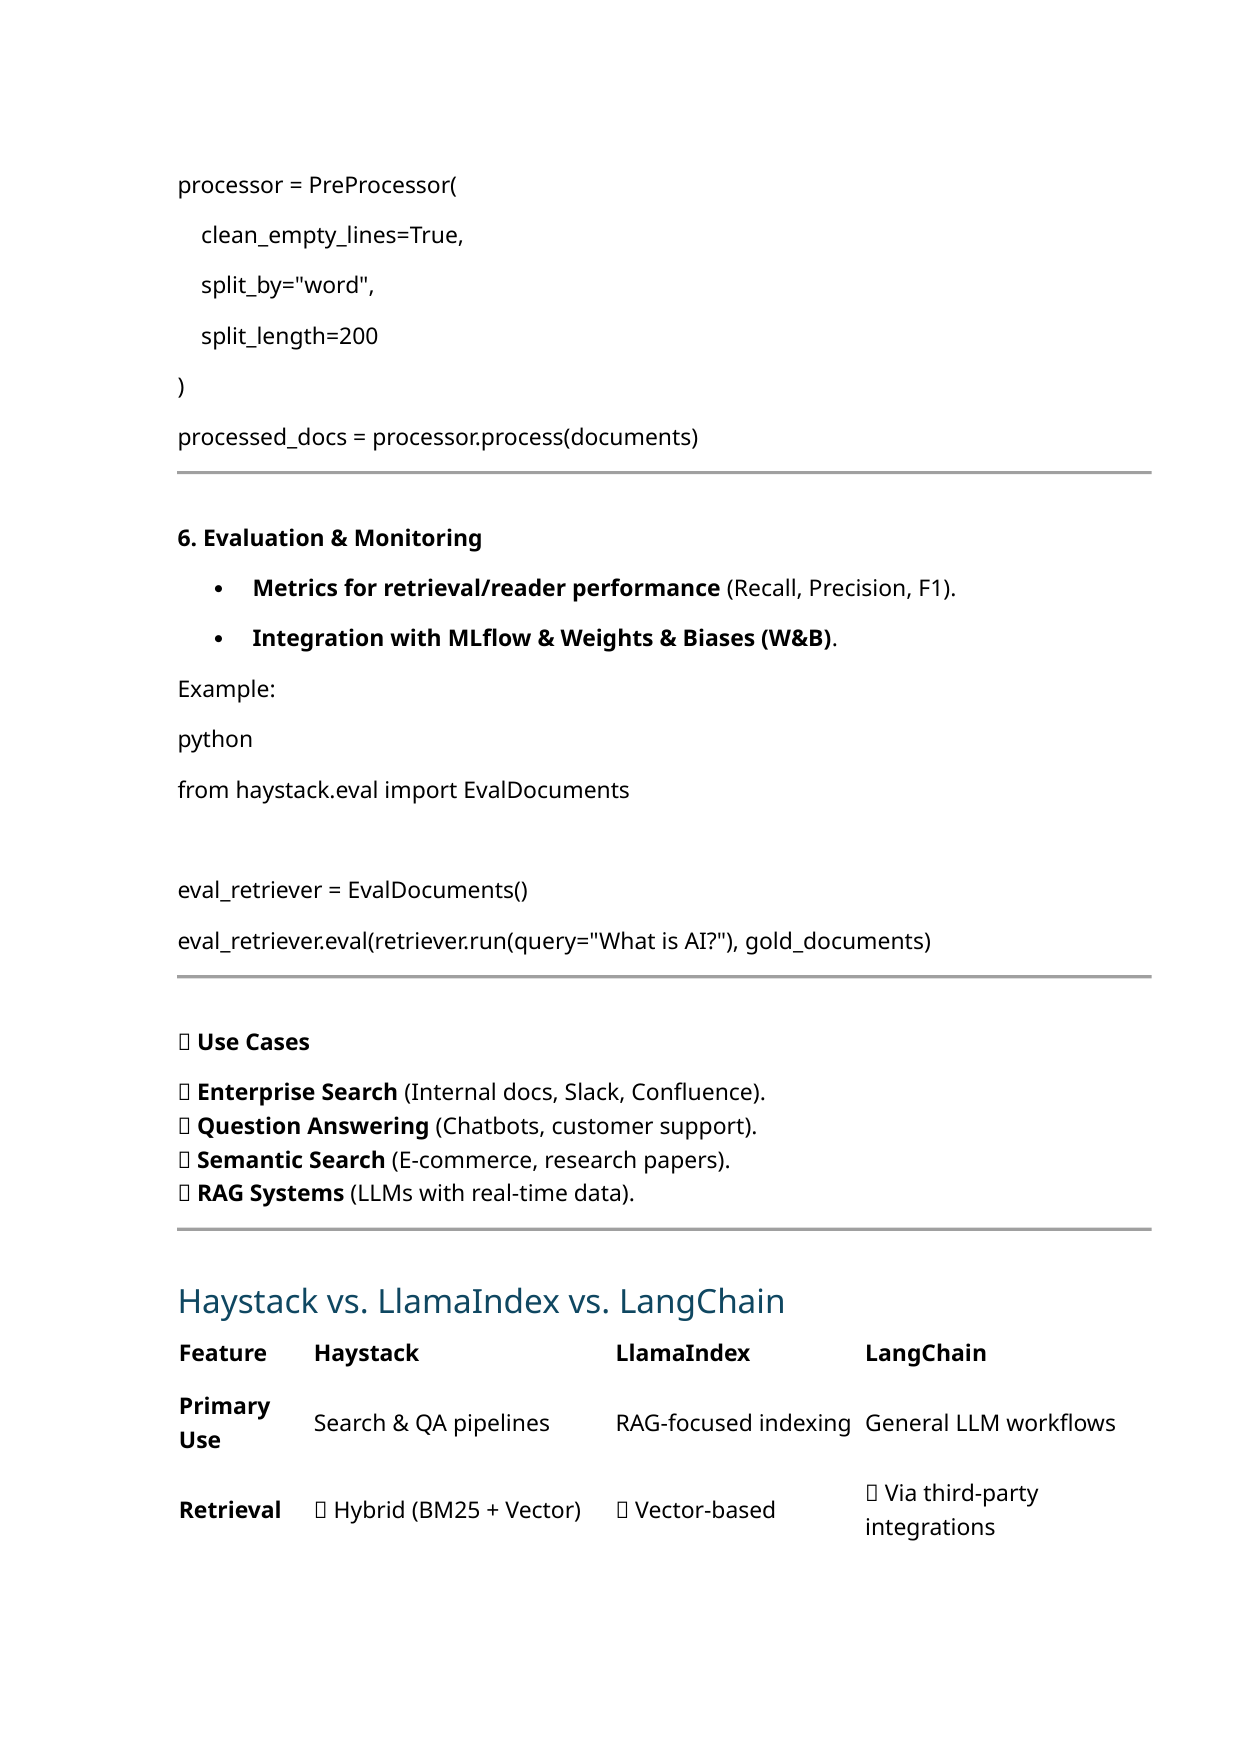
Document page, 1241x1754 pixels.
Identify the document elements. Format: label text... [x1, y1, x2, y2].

text 6. Evaluation & Monitoring [177, 521, 1152, 553]
table_header Feature [177, 1335, 312, 1388]
text ) [177, 370, 1152, 401]
table_header LlamaIndex [614, 1335, 863, 1388]
subtitle Haystack vs. LlamaIndex vs. LangChain [177, 1278, 1152, 1323]
text from haystack.eval import EvalDocuments [177, 773, 1152, 805]
text clean_empty_lines=True, [177, 219, 1152, 250]
text python [177, 723, 1152, 754]
table_header Haystack [312, 1335, 614, 1388]
list Integration with MLflow & Weights & Biases (W&B). [215, 622, 1152, 653]
table_cell ✅ Via third-party integrations [863, 1475, 1152, 1562]
text eval_retriever.eval(retriever.run(query="What is AI?"), gold_documents) [177, 925, 1152, 956]
table_cell Retrieval [177, 1475, 312, 1562]
text processed_docs = processor.process(documents) [177, 421, 1152, 452]
text split_length=200 [177, 320, 1152, 351]
list Metrics for retrieval/reader performance (Recall, Precision, F1). [215, 572, 1152, 603]
text 🔹 Use Cases [177, 1026, 1152, 1057]
table_cell Search & QA pipelines [312, 1389, 614, 1475]
table_cell ✅ Vector-based [614, 1475, 863, 1562]
text split_by="word", [177, 269, 1152, 301]
table_header LangChain [863, 1335, 1152, 1388]
table_cell Primary Use [177, 1389, 312, 1475]
text eval_retriever = EvalDocuments() [177, 874, 1152, 906]
table_cell General LLM workflows [863, 1389, 1152, 1475]
text ✅ Enterprise Search (Internal docs, Slack, Confluence). ✅ Question Answering (Chatbots, customer support). ✅ Semantic Search (E-commerce, research papers). ✅ RAG Systems (LLMs with real-time data). [177, 1076, 1152, 1208]
table_cell RAG-focused indexing [614, 1389, 863, 1475]
text processor = PreProcessor( [177, 168, 1152, 200]
table_cell ✅ Hybrid (BM25 + Vector) [312, 1475, 614, 1562]
text Example: [177, 673, 1152, 704]
